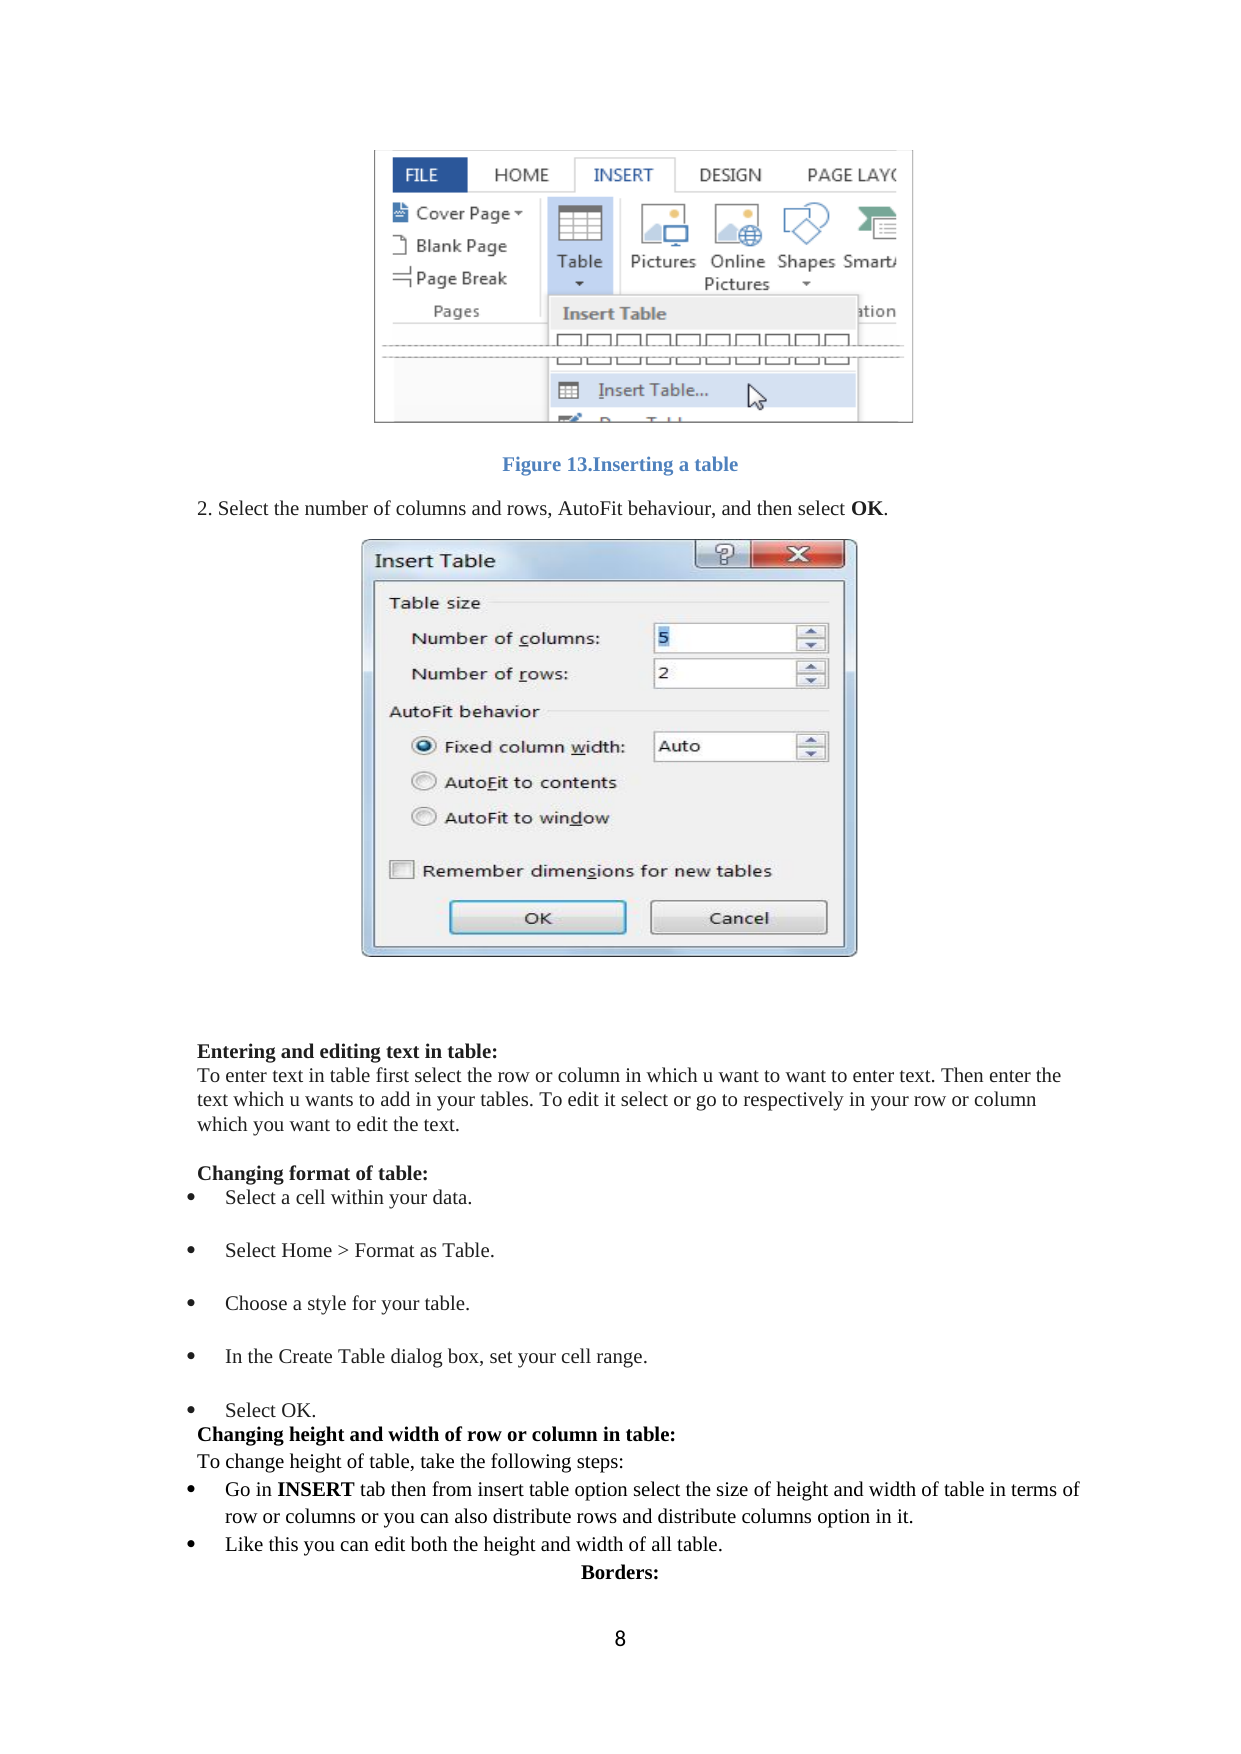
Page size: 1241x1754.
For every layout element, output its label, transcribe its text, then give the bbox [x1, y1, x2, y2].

picture [374, 150, 914, 423]
text 2. Select the number of columns and rows, AutoFit behaviour, and then select OK. [197, 496, 1090, 520]
list Select a cell within your data. [187, 1184, 1090, 1209]
text Figure 13.Inserting a table [150, 451, 1090, 476]
text Borders: [150, 1559, 1090, 1584]
list Select Home > Format as Table. [187, 1238, 1090, 1262]
list Go in INSERT tab then from insert table option select the size of height and width of table in terms of row or columns or you can also distribute rows and distribute columns option in it. [187, 1477, 1090, 1528]
list In the Create Table dialog box, set your cell range. [187, 1344, 1090, 1368]
text Entering and editing text in table: [197, 1039, 1090, 1063]
picture [361, 539, 858, 957]
list Select OK. [187, 1397, 1090, 1422]
text To enter text in table first select the row or column in which u want to want to enter text. Then enter the text which u wants to add in your tables. To edit it select or go to respectively in your row or column which you want to edit the text. [197, 1063, 1090, 1136]
text Changing format of table: [197, 1161, 1090, 1184]
text To change height of table, take the following steps: [197, 1449, 1090, 1473]
text Changing height and width of row or column in table: [197, 1422, 1090, 1446]
list Choose a style for your table. [187, 1291, 1090, 1315]
list Like this you can edit both the height and width of all table. [187, 1532, 1090, 1556]
